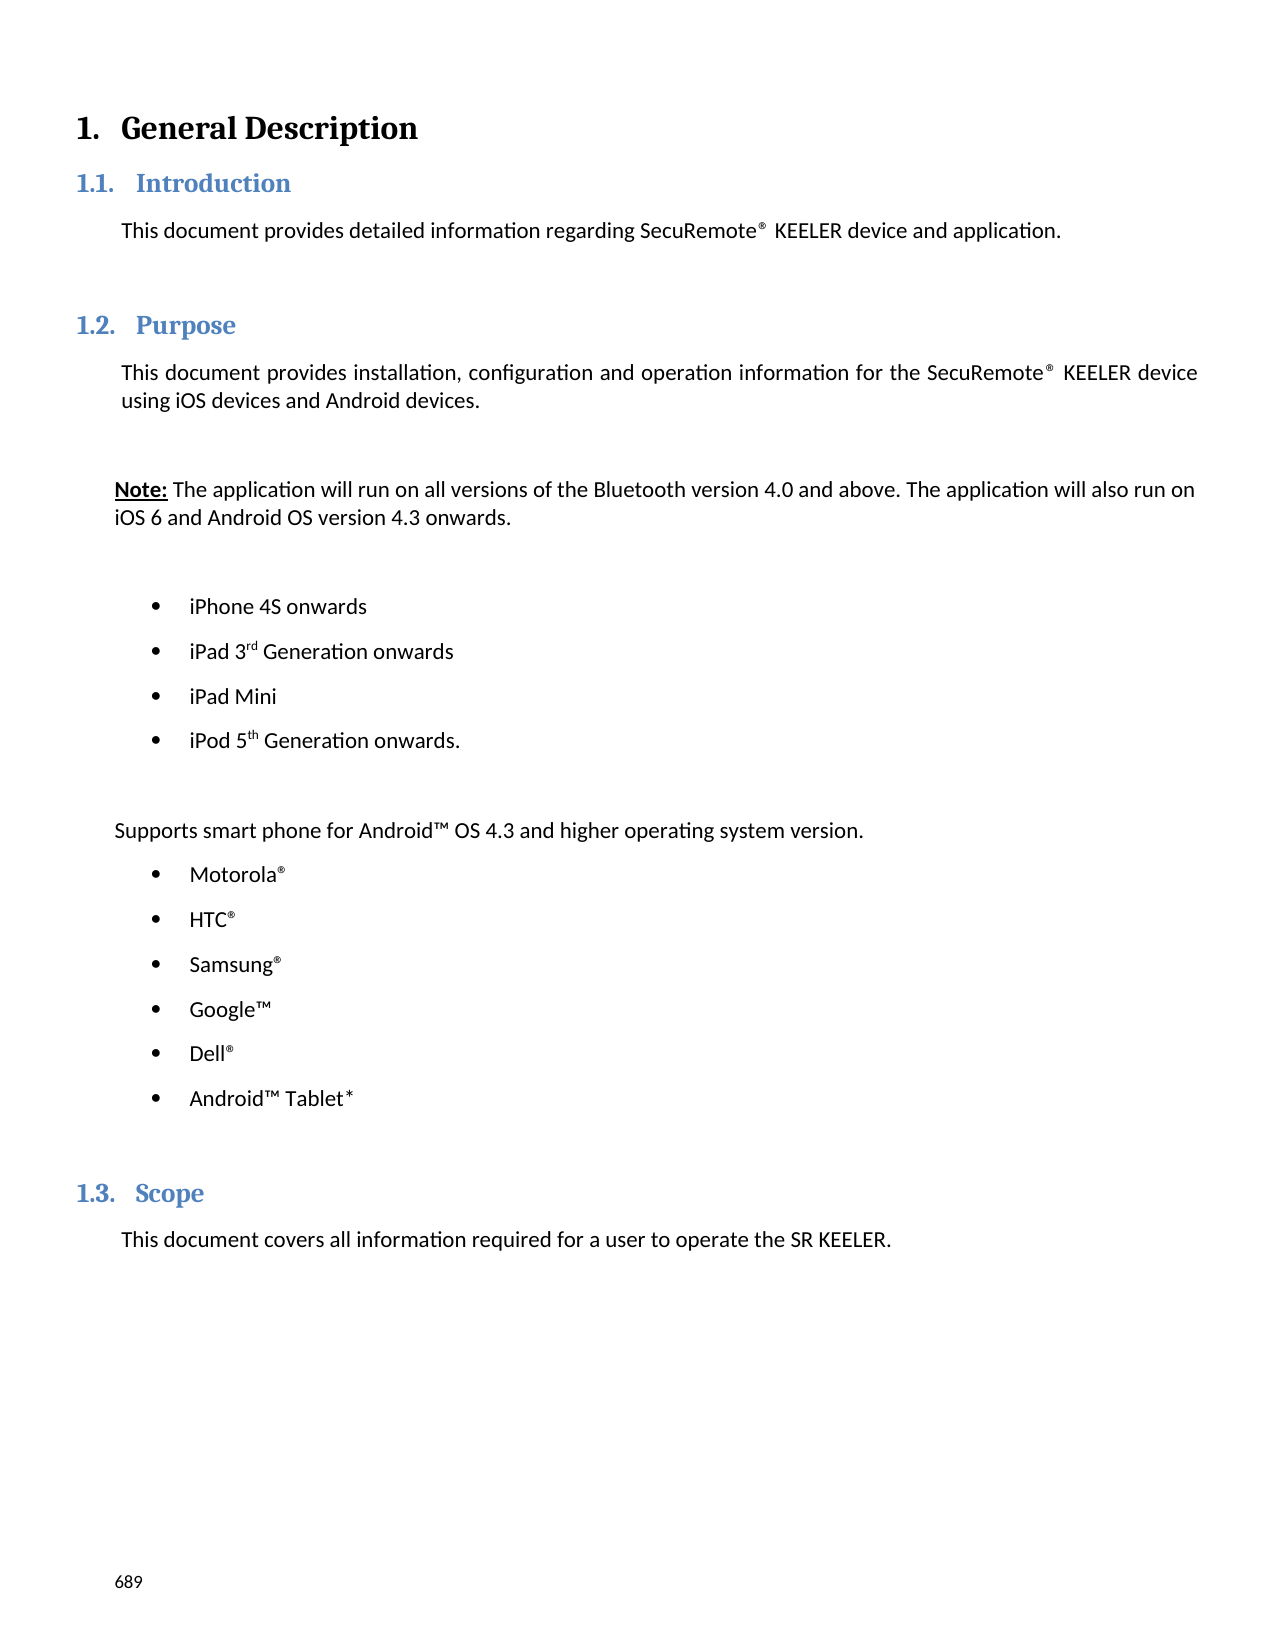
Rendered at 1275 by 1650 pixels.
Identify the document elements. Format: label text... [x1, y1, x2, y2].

list Motorola® [152, 861, 1198, 889]
list Android™ Tablet* [152, 1084, 1198, 1112]
text Supports smart phone for Android™ OS 4.3 and higher operating system version. [114, 816, 1199, 844]
text This document provides detailed information regarding SecuRemote® KEELER device and application. [121, 216, 1198, 244]
list iPod 5th Generation onwards. [152, 727, 1198, 754]
text This document provides installation, configuration and operation information for the SecuRemote® KEELER device using iOS devices and Android devices. [121, 358, 1198, 414]
subtitle Introduction [77, 168, 1198, 200]
text This document covers all information required for a user to operate the SR KEELER. [121, 1225, 1198, 1253]
text Note: The application will run on all versions of the Bluetooth version 4.0 and above. The application will also run on iOS 6 and Android OS version 4.3 onwards. [114, 475, 1198, 531]
subtitle Scope [77, 1178, 1198, 1209]
list iPad Mini [152, 682, 1198, 710]
list HTC® [152, 905, 1198, 933]
list iPhone 4S onwards [152, 592, 1198, 621]
subtitle General Description [77, 109, 1198, 148]
list Dell® [152, 1039, 1198, 1067]
list iPad 3rd Generation onwards [152, 637, 1198, 665]
list Samsung® [152, 950, 1198, 978]
subtitle Purpose [77, 310, 1198, 341]
list Google™ [152, 995, 1198, 1023]
